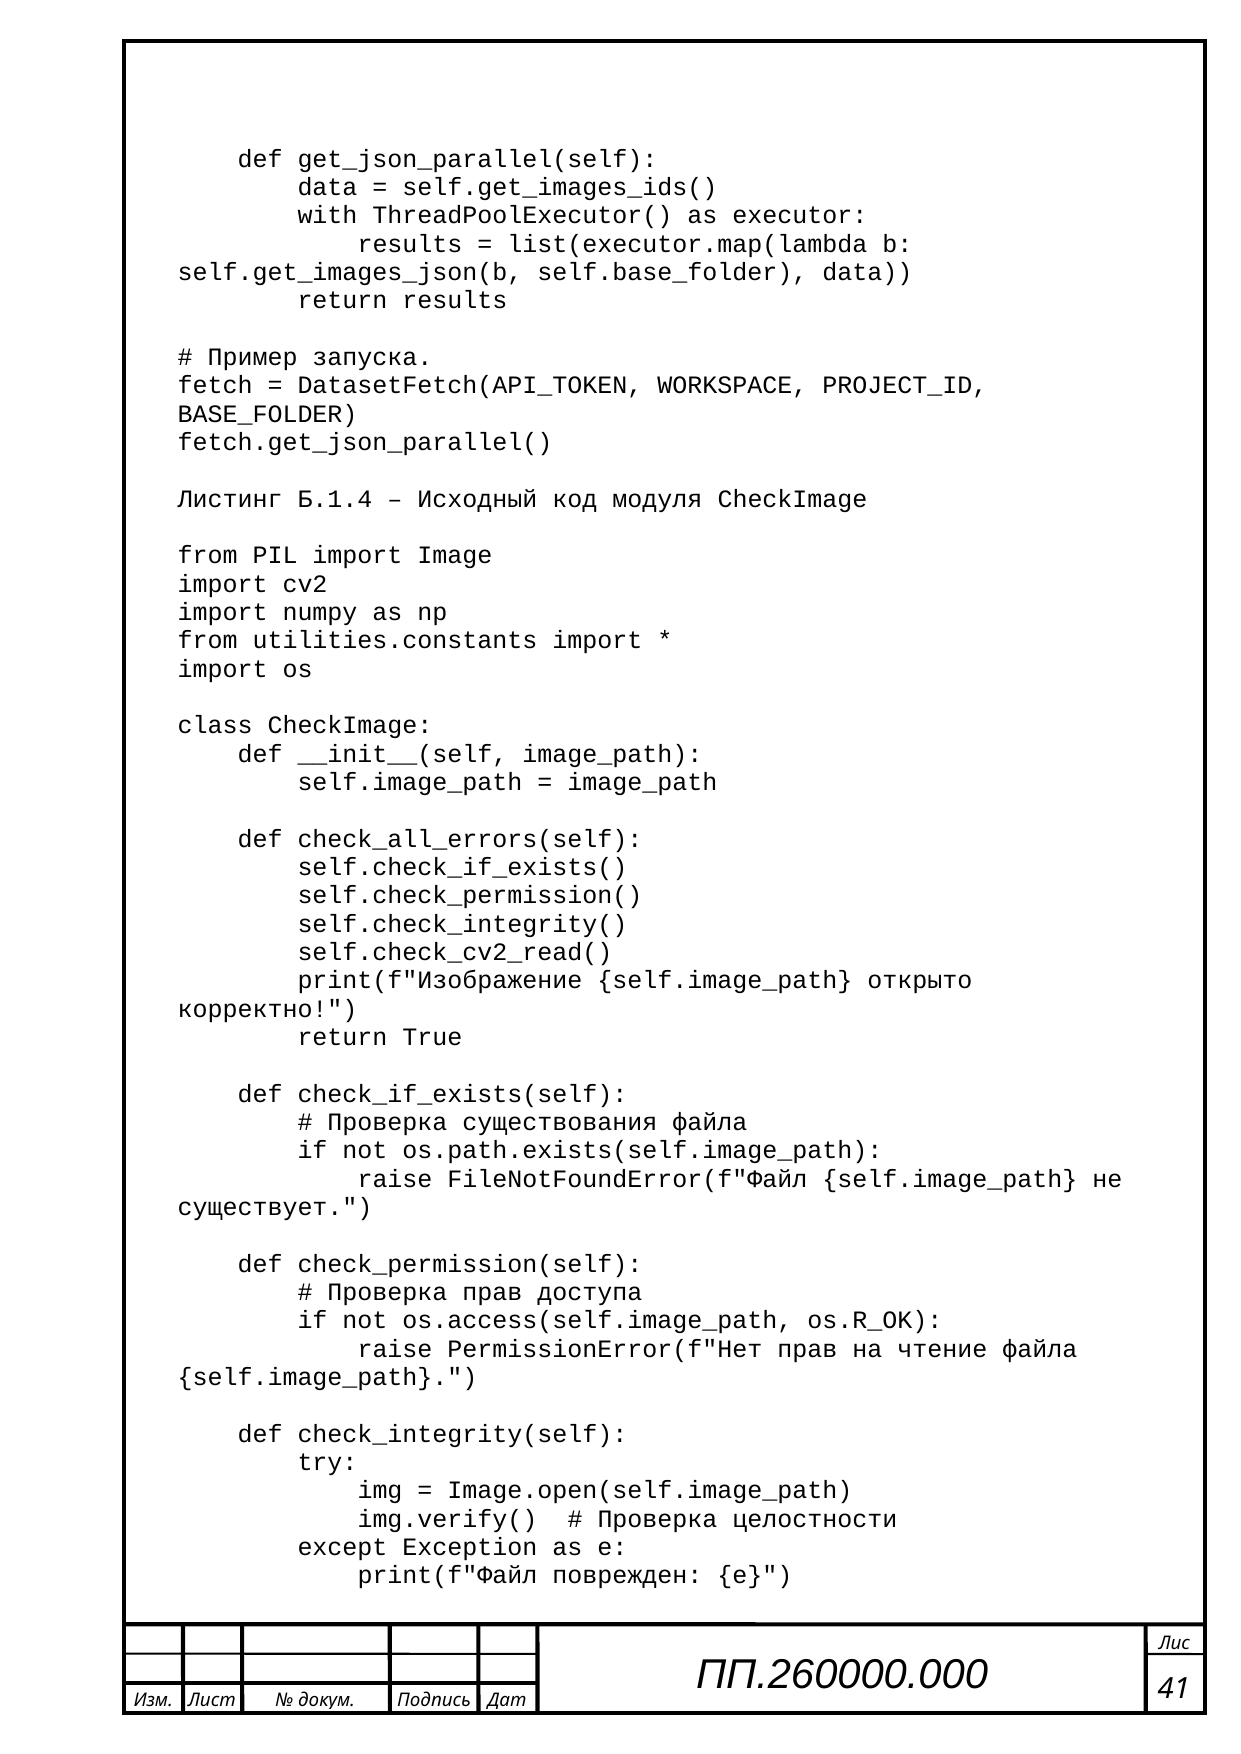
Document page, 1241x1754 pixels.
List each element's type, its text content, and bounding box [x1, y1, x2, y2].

text from utilities.constants import * [177, 628, 1152, 656]
text import cv2 [177, 571, 1152, 600]
text raise PermissionError(f"Нет прав на чтение файла {self.image_path}.") [177, 1336, 1152, 1393]
text try: [177, 1450, 1152, 1478]
text class CheckImage: [177, 713, 1152, 741]
text if not os.path.exists(self.image_path): [177, 1138, 1152, 1166]
text def check_if_exists(self): [177, 1081, 1152, 1110]
text img = Image.open(self.image_path) [177, 1478, 1152, 1506]
text self.check_if_exists() [177, 855, 1152, 883]
text if not os.access(self.image_path, os.R_OK): [177, 1308, 1152, 1336]
text with ThreadPoolExecutor() as executor: [177, 203, 1152, 231]
text except Exception as e: [177, 1535, 1152, 1563]
text import numpy as np [177, 600, 1152, 628]
text # Пример запуска. [177, 345, 1152, 373]
text import os [177, 656, 1152, 685]
text def check_permission(self): [177, 1251, 1152, 1280]
text def __init__(self, image_path): [177, 741, 1152, 770]
text fetch.get_json_parallel() [177, 430, 1152, 458]
text from PIL import Image [177, 543, 1152, 571]
text fetch = DatasetFetch(API_TOKEN, WORKSPACE, PROJECT_ID, BASE_FOLDER) [177, 373, 1152, 430]
text data = self.get_images_ids() [177, 175, 1152, 203]
text img.verify() # Проверка целостности [177, 1506, 1152, 1535]
text results = list(executor.map(lambda b: self.get_images_json(b, self.base_folder), data)) [177, 231, 1152, 288]
text print(f"Изображение {self.image_path} открыто корректно!") [177, 968, 1152, 1025]
text self.image_path = image_path [177, 770, 1152, 798]
text raise FileNotFoundError(f"Файл {self.image_path} не существует.") [177, 1166, 1152, 1223]
text self.check_permission() [177, 883, 1152, 911]
text self.check_cv2_read() [177, 940, 1152, 968]
text Листинг Б.1.4 – Исходный код модуля CheckImage [177, 486, 1152, 543]
text return results [177, 288, 1152, 316]
text def get_json_parallel(self): [177, 146, 1152, 175]
text # Проверка существования файла [177, 1110, 1152, 1138]
text # Проверка прав доступа [177, 1280, 1152, 1308]
text return True [177, 1025, 1152, 1053]
text self.check_integrity() [177, 911, 1152, 940]
text def check_all_errors(self): [177, 826, 1152, 855]
text def check_integrity(self): [177, 1421, 1152, 1450]
text print(f"Файл поврежден: {e}") [177, 1563, 1152, 1591]
